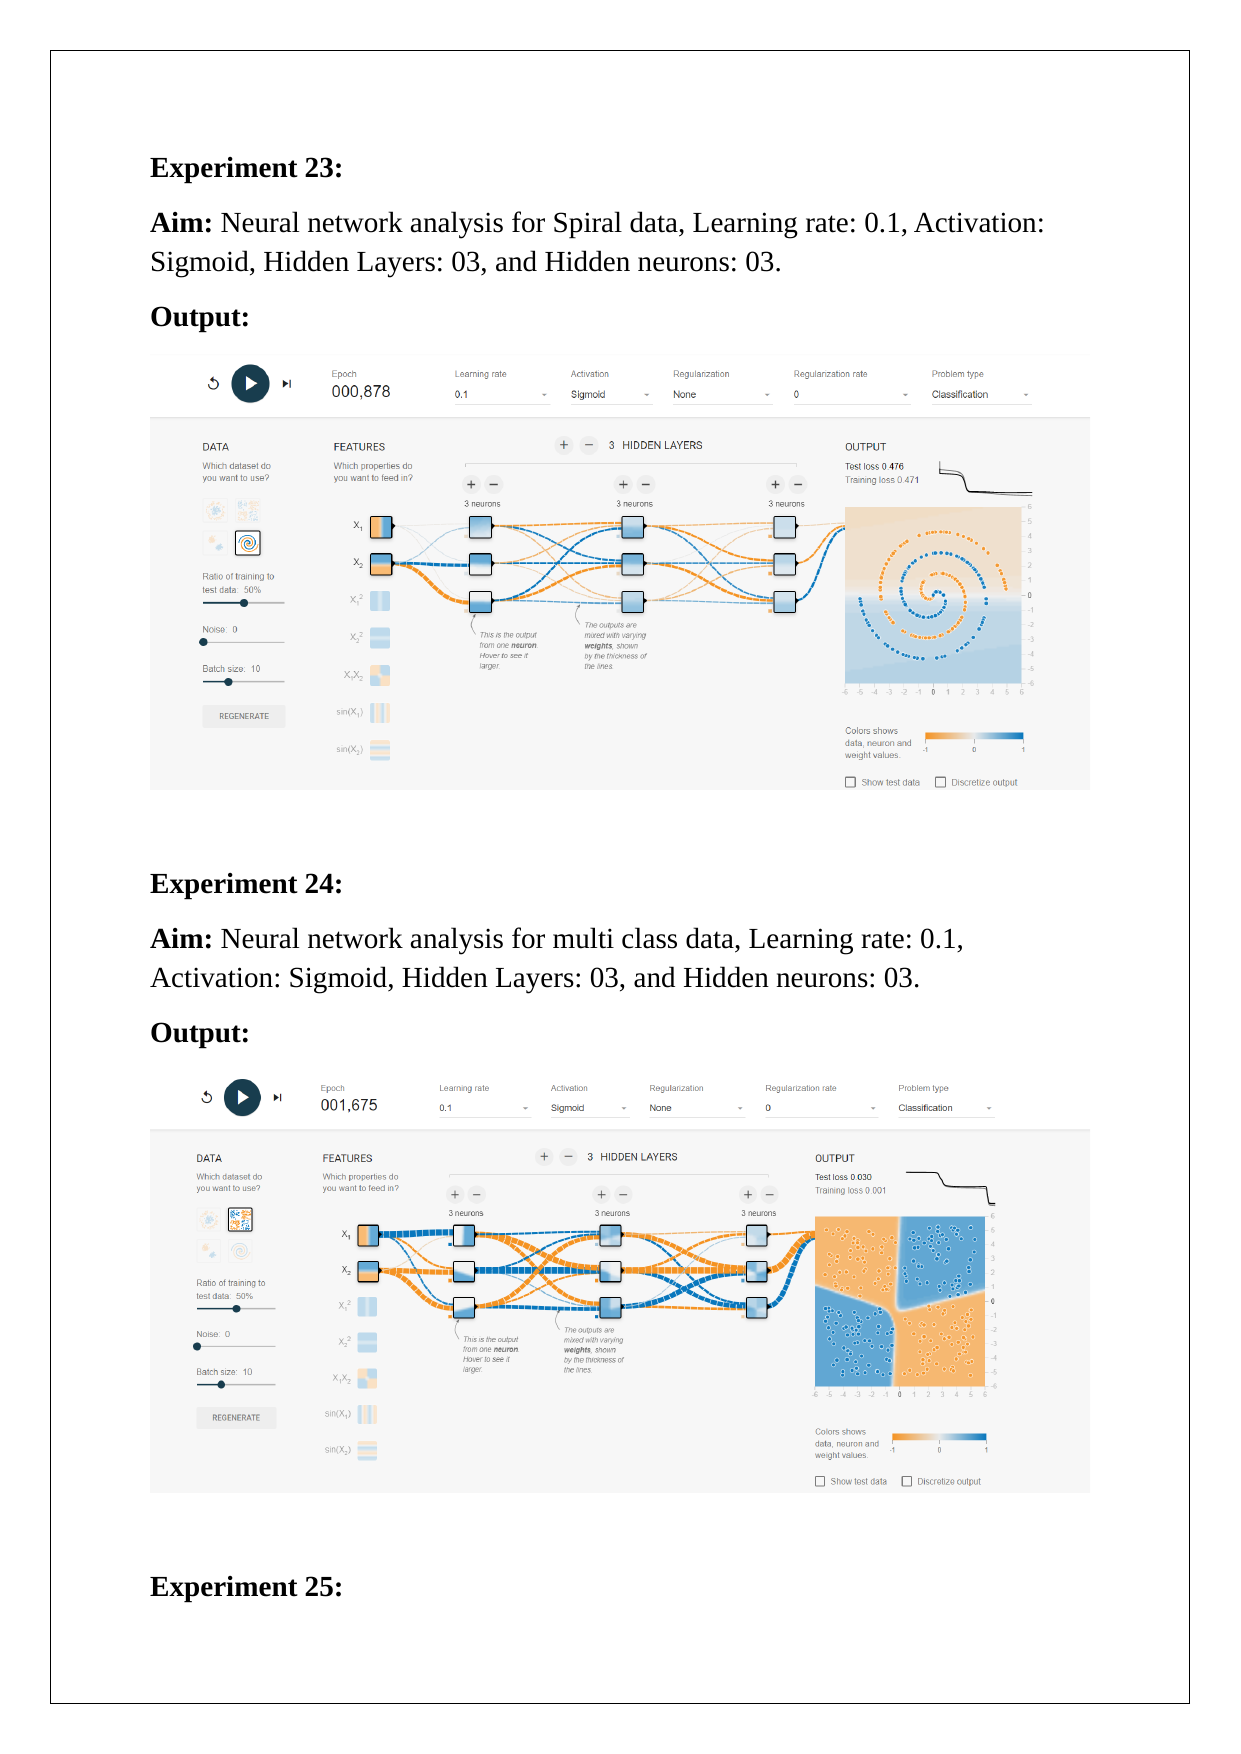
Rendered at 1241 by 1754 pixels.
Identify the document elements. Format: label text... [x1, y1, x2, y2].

text Output: [150, 299, 1090, 332]
text Output: [150, 1015, 1090, 1048]
text Aim: Neural network analysis for Spiral data, Learning rate: 0.1, Activation: Sigmoid, Hidden Layers: 03, and Hidden neurons: 03. [150, 205, 1090, 277]
text Experiment 24: [150, 866, 1090, 899]
text Aim: Neural network analysis for multi class data, Learning rate: 0.1, Activation: Sigmoid, Hidden Layers: 03, and Hidden neurons: 03. [150, 921, 1090, 993]
text Experiment 25: [150, 1569, 1090, 1602]
picture [150, 1070, 1091, 1493]
picture [150, 354, 1091, 790]
text Experiment 23: [150, 150, 1090, 183]
